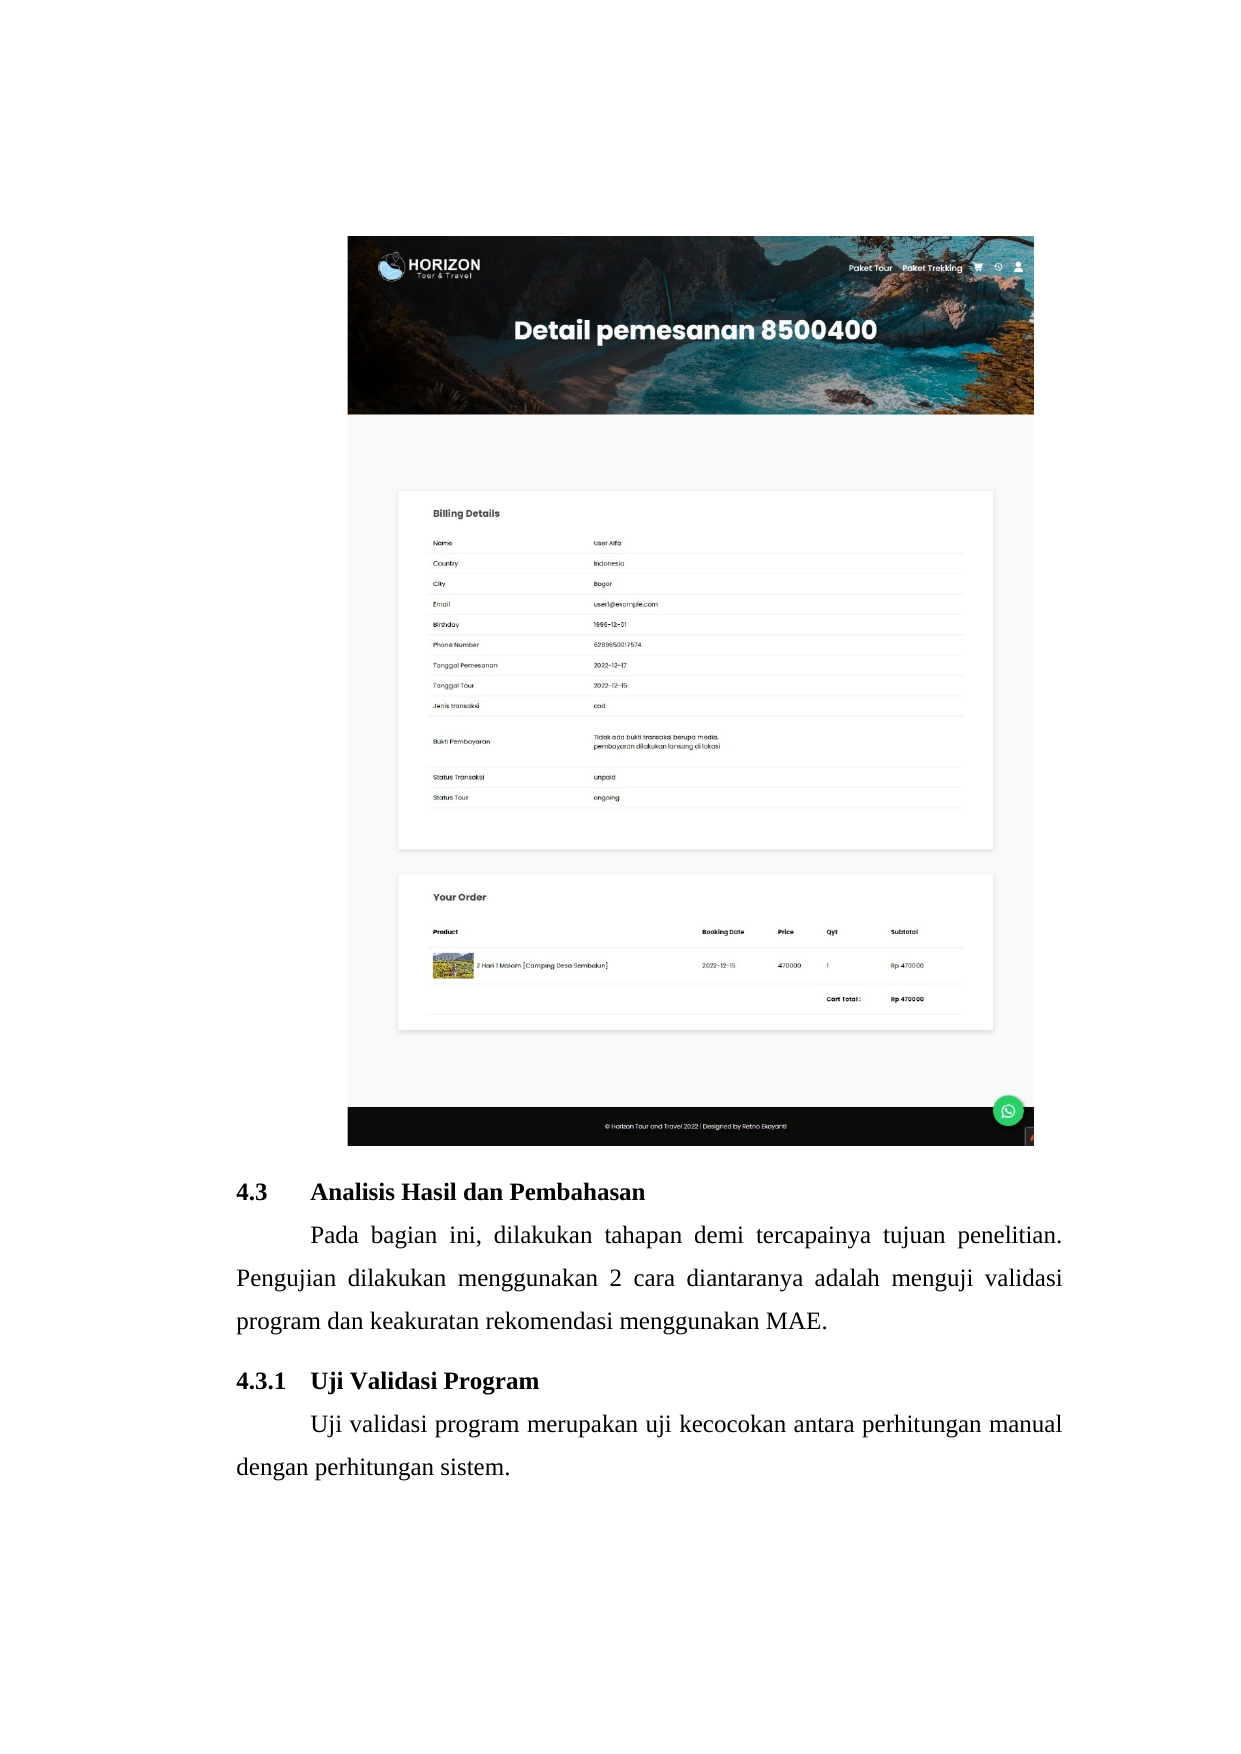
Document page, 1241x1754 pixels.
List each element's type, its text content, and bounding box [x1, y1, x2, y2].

text Uji validasi program merupakan uji kecocokan antara perhitungan manual dengan perhitungan sistem. [236, 1409, 1063, 1481]
subtitle Analisis Hasil dan Pembahasan [236, 1177, 1063, 1206]
picture [347, 236, 1034, 1146]
subtitle Uji Validasi Program [236, 1366, 1063, 1395]
text Pada bagian ini, dilakukan tahapan demi tercapainya tujuan penelitian. Pengujian dilakukan menggunakan 2 cara diantaranya adalah menguji validasi program dan keakuratan rekomendasi menggunakan MAE. [236, 1220, 1063, 1335]
